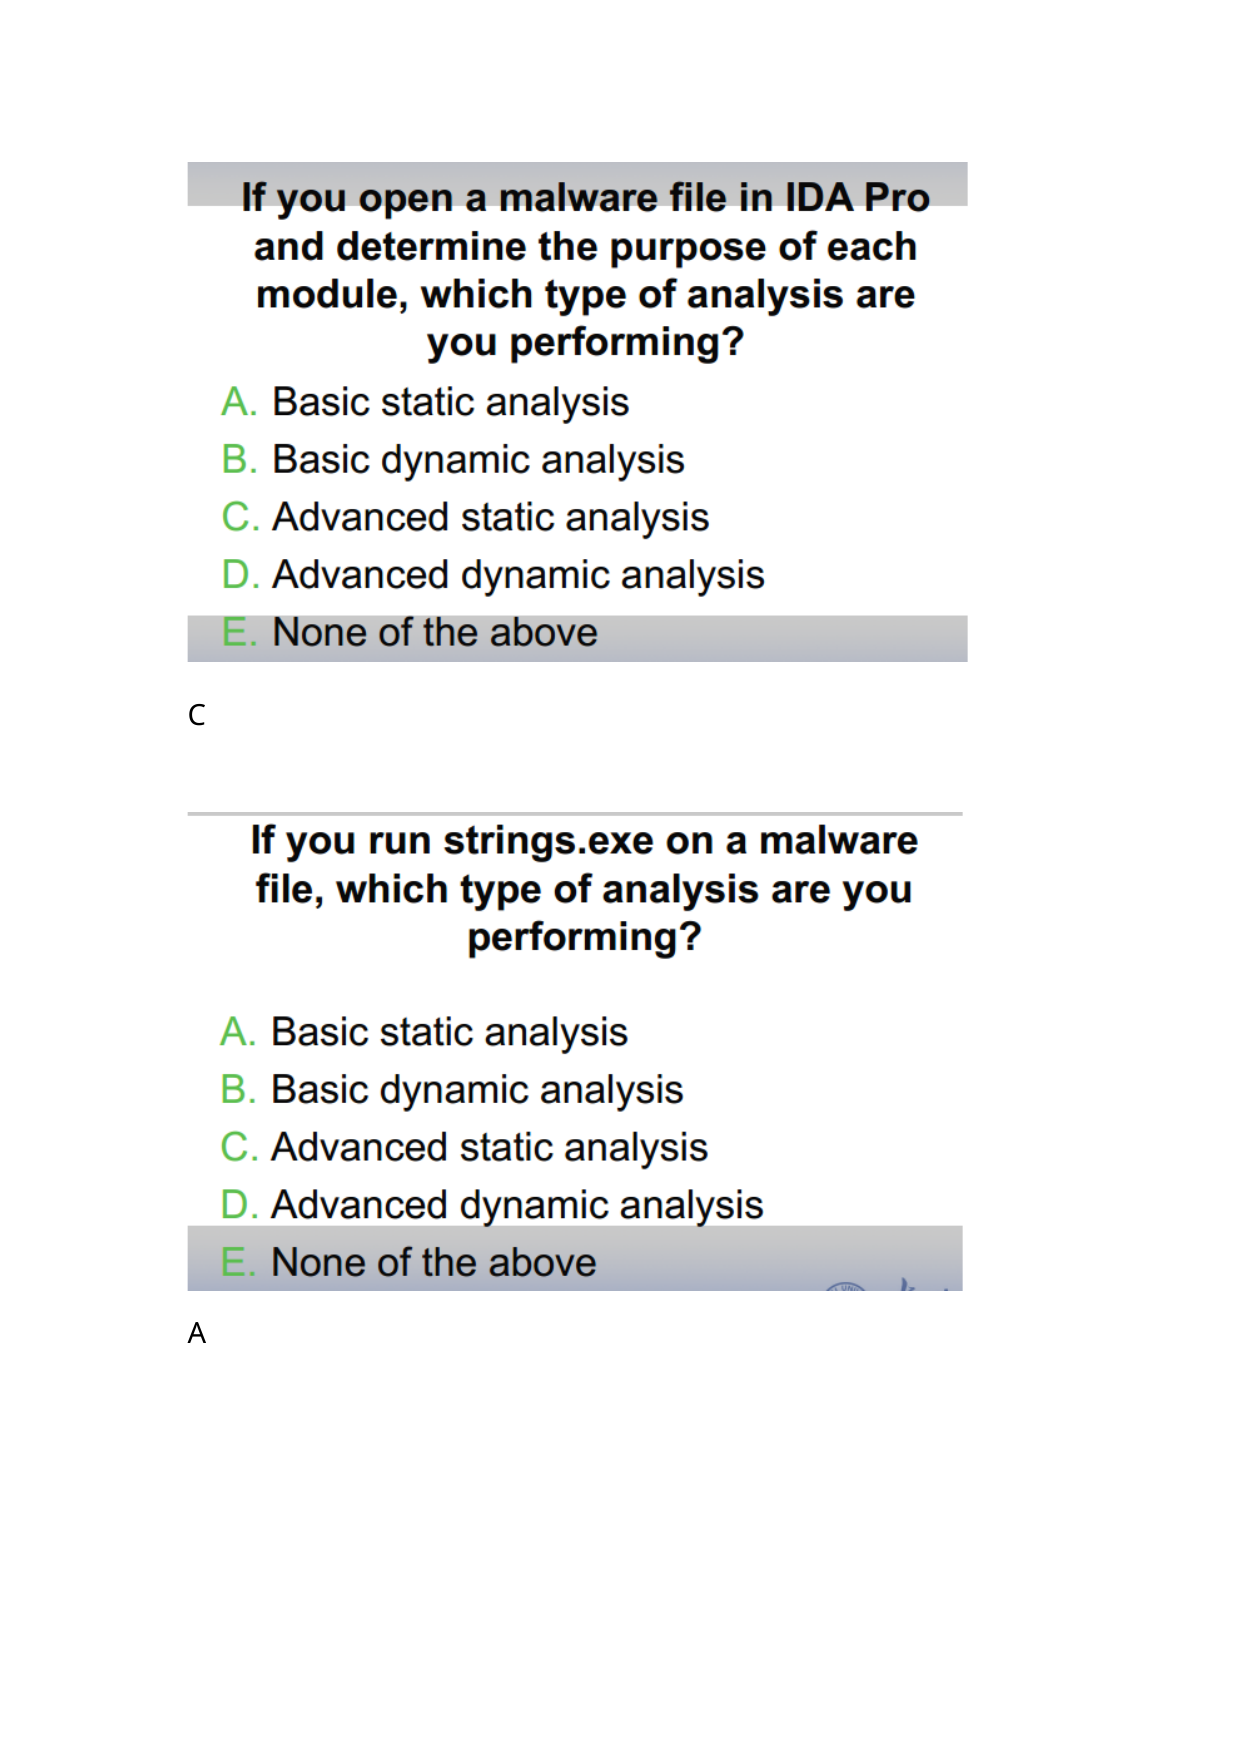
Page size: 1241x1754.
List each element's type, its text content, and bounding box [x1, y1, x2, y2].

text A [187, 1299, 1053, 1364]
picture [187, 162, 968, 662]
picture [187, 812, 963, 1291]
text C [187, 682, 1053, 747]
